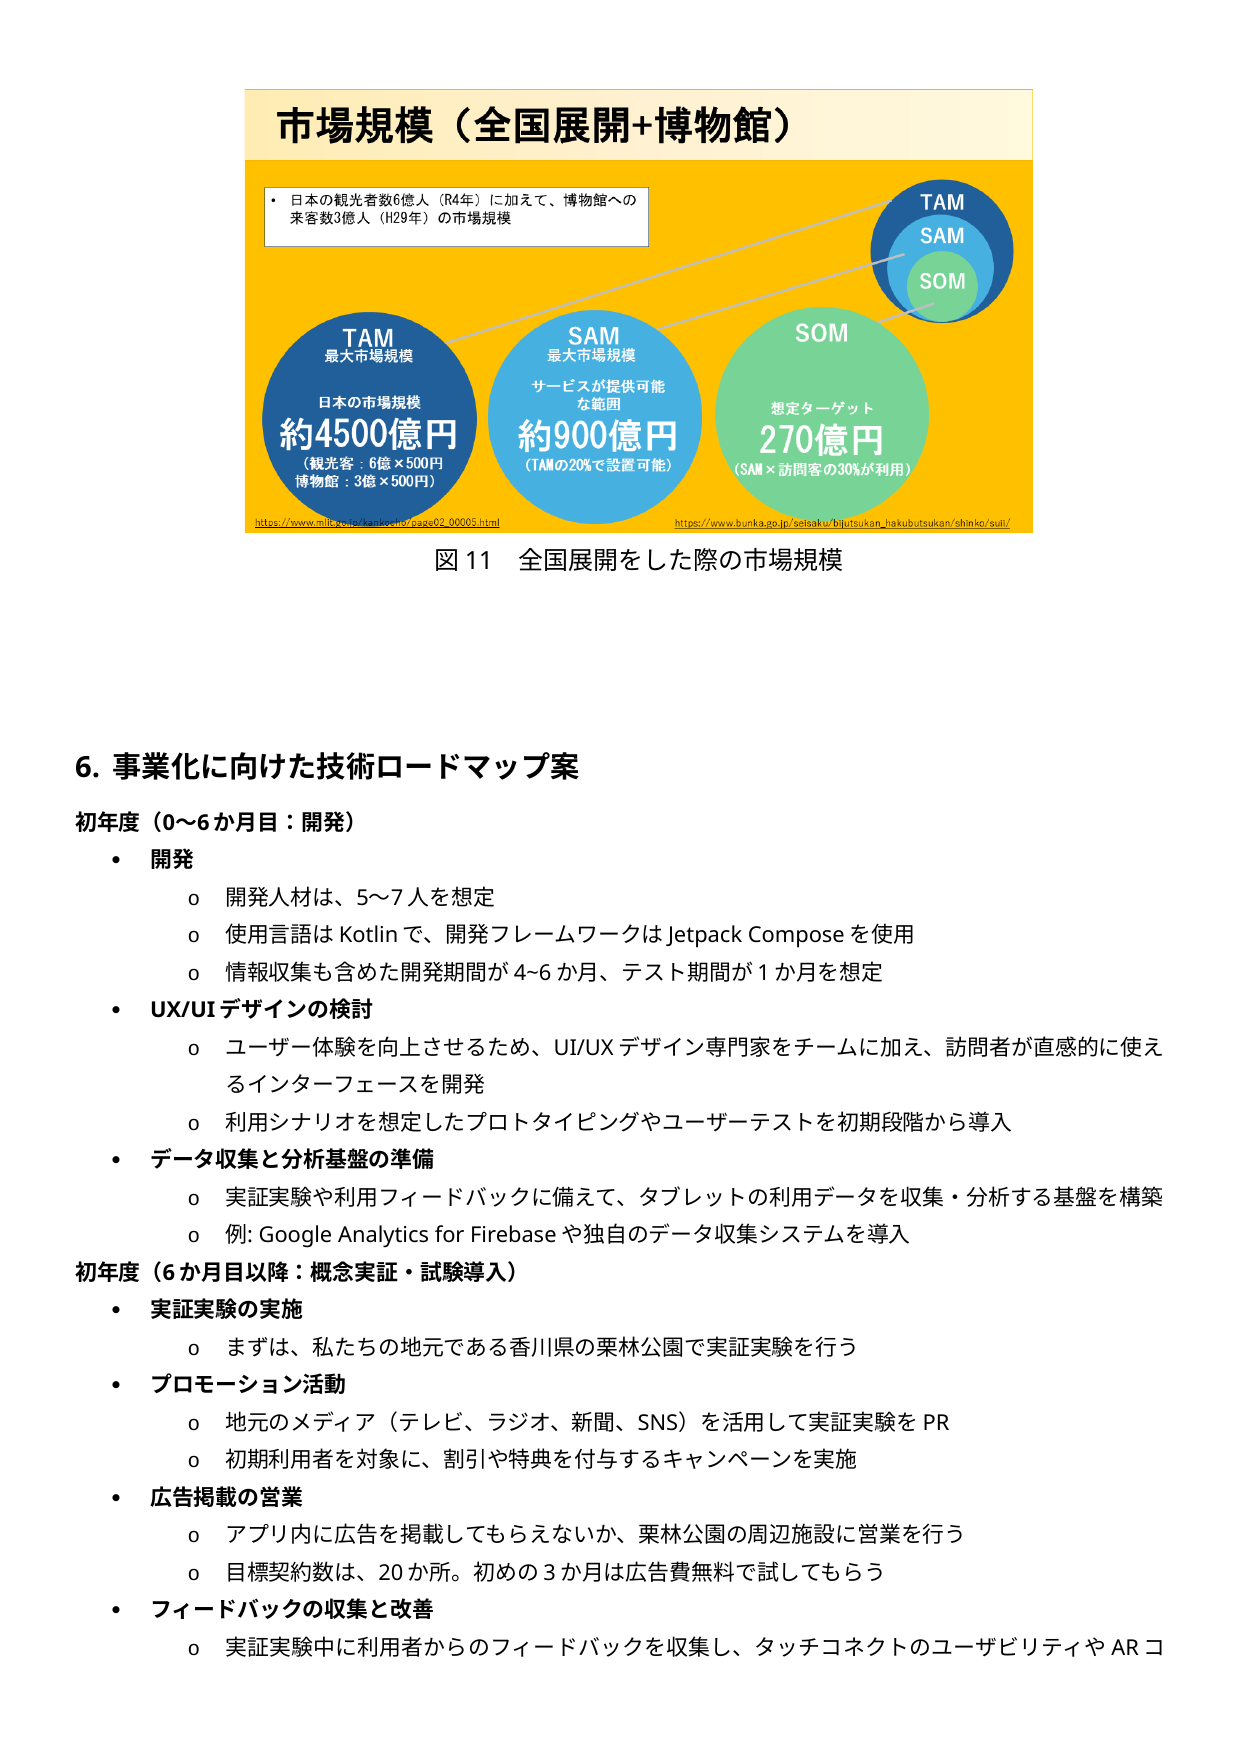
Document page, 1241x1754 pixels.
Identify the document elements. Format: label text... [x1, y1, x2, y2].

list アプリ内に広告を掲載してもらえないか、栗林公園の周辺施設に営業を行う [187, 1514, 1165, 1552]
list 使用言語はKotlinで、開発フレームワークはJetpack Composeを使用 [187, 914, 1165, 952]
list 図11 全国展開をした際の市場規模 [112, 539, 1165, 577]
list UX/UIデザインの検討 [112, 989, 1165, 1027]
list 開発人材は、5～7人を想定 [187, 877, 1165, 914]
list 広告掲載の営業 [112, 1477, 1165, 1514]
list 開発 [112, 839, 1165, 877]
list 事業化に向けた技術ロードマップ案 [75, 727, 1165, 802]
list 地元のメディア（テレビ、ラジオ、新聞、SNS）を活用して実証実験をPR [187, 1402, 1165, 1439]
text 初年度（6か月目以降：概念実証・試験導入） [75, 1252, 1165, 1289]
list まずは、私たちの地元である香川県の栗林公園で実証実験を行う [187, 1327, 1165, 1364]
picture [244, 89, 1033, 533]
list 利用シナリオを想定したプロトタイピングやユーザーテストを初期段階から導入 [187, 1102, 1165, 1139]
list フィードバックの収集と改善 [112, 1589, 1165, 1627]
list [187, 1627, 1165, 1664]
text 初年度（0～6か月目：開発） [75, 802, 1165, 839]
list プロモーション活動 [112, 1364, 1165, 1402]
list 目標契約数は、20か所。初めの3か月は広告費無料で試してもらう [187, 1552, 1165, 1589]
list ユーザー体験を向上させるため、UI/UXデザイン専門家をチームに加え、訪問者が直感的に使えるインターフェースを開発 [187, 1027, 1165, 1102]
list 実証実験や利用フィードバックに備えて、タブレットの利用データを収集・分析する基盤を構築 [187, 1177, 1165, 1214]
list 実証実験の実施 [112, 1289, 1165, 1327]
list 初期利用者を対象に、割引や特典を付与するキャンペーンを実施 [187, 1439, 1165, 1477]
list データ収集と分析基盤の準備 [112, 1139, 1165, 1177]
list 例: Google Analytics for Firebaseや独自のデータ収集システムを導入 [187, 1214, 1165, 1252]
list 情報収集も含めた開発期間が4~6か月、テスト期間が1か月を想定 [187, 952, 1165, 989]
